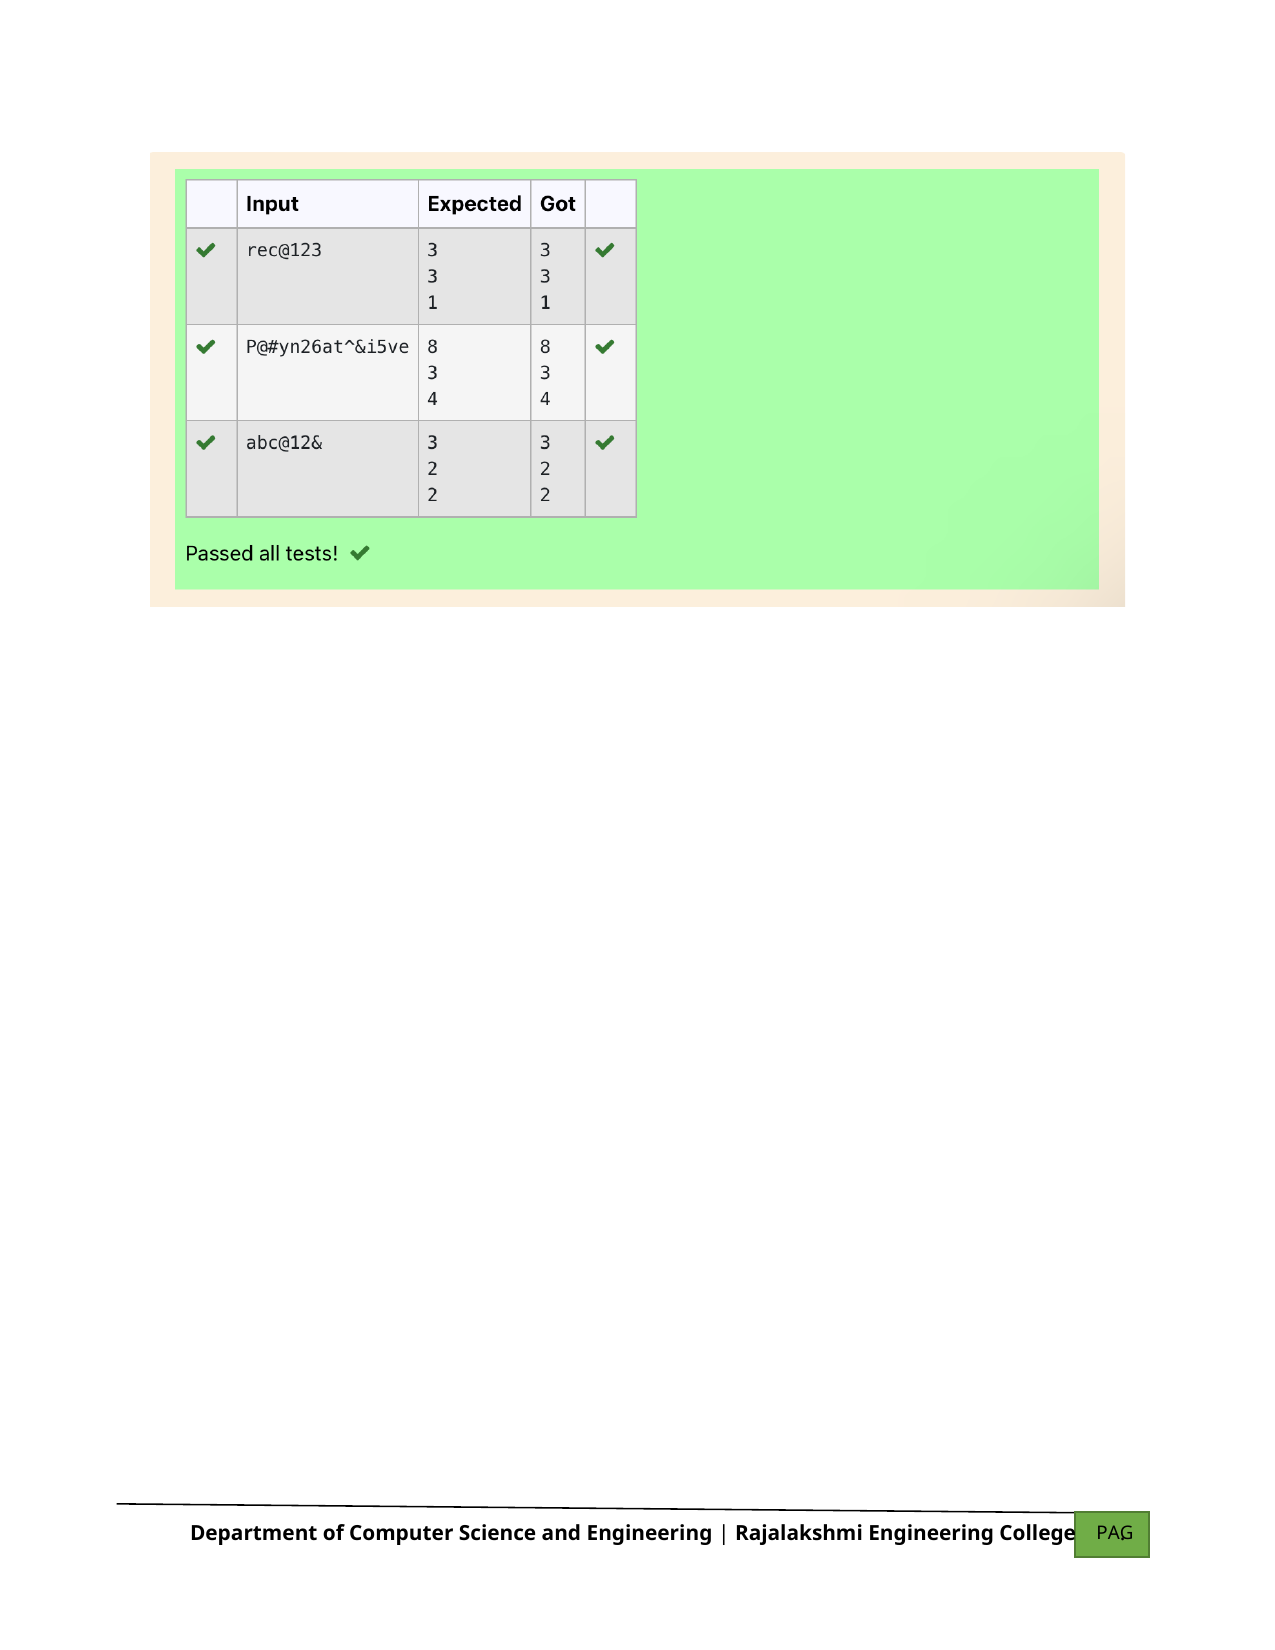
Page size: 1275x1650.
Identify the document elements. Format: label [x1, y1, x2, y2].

picture [150, 150, 1125, 607]
